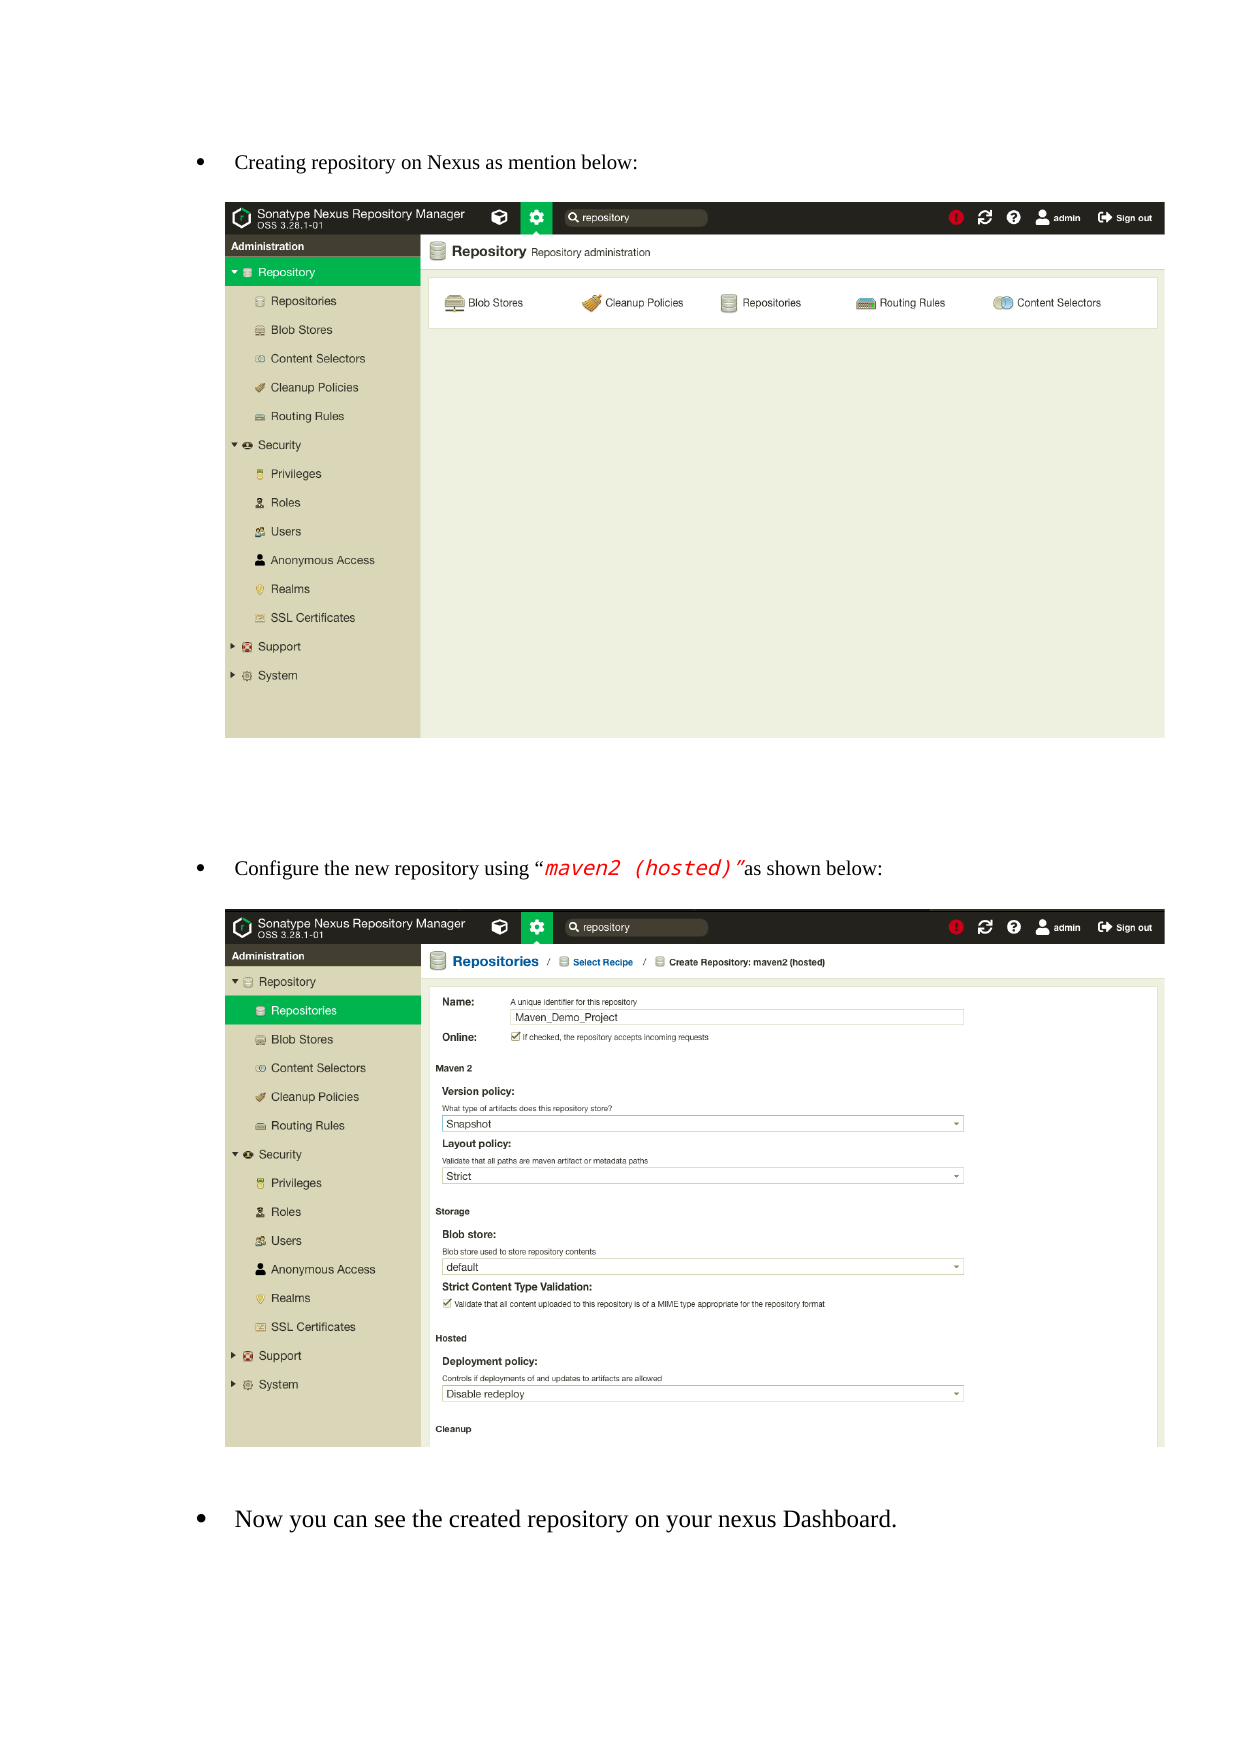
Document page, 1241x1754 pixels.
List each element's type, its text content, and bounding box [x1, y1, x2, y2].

picture [225, 909, 1165, 1447]
picture [225, 202, 1165, 738]
list Creating repository on Nexus as mention below: [197, 150, 1090, 174]
list Now you can see the created repository on your nexus Dashboard. [197, 1504, 1090, 1533]
list Configure the new repository using “maven2 (hosted)”as shown below: [197, 853, 1090, 881]
